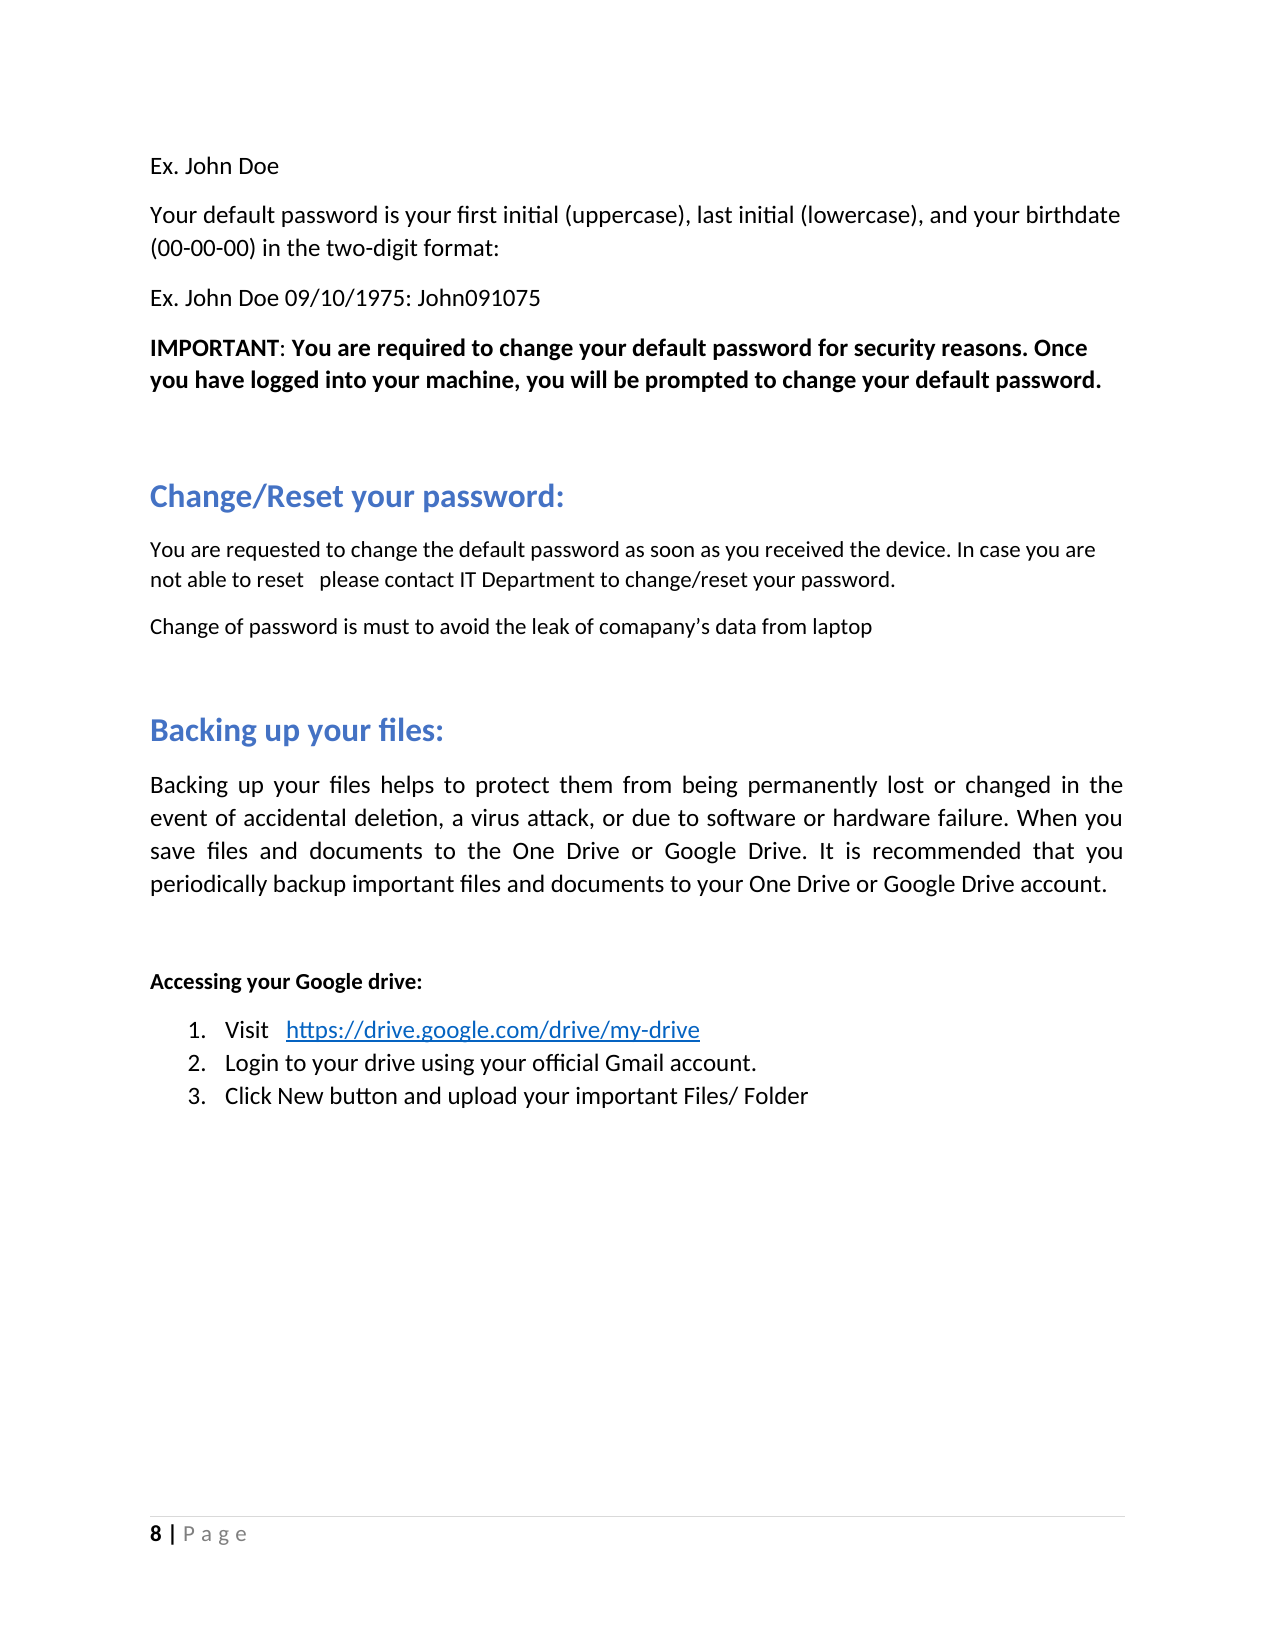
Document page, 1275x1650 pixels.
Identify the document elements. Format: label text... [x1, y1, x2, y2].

text You are requested to change the default password as soon as you received the device. In case you are not able to reset please contact IT Department to change/reset your password. [150, 535, 1125, 594]
list Click New button and upload your important Files/ Folder [187, 1080, 1125, 1111]
list Visit https://drive.google.com/drive/my-drive [187, 1014, 1125, 1045]
text Change of password is must to avoid the leak of comapany’s data from laptop [150, 612, 1125, 641]
text Ex. John Doe 09/10/1975: John091075 [150, 282, 1125, 313]
list Login to your drive using your official Gmail account. [187, 1047, 1125, 1078]
text Your default password is your first initial (uppercase), last initial (lowercase), and your birthdate (00-00-00) in the two-digit format: [150, 199, 1125, 263]
text Backing up your files helps to protect them from being permanently lost or changed in the event of accidental deletion, a virus attack, or due to software or hardware failure. When you save files and documents to the One Drive or Google Drive. It is recommended that you periodically backup important files and documents to your One Drive or Google Drive account. [150, 769, 1125, 899]
text Accessing your Google drive: [150, 967, 1125, 996]
text Ex. John Doe [150, 150, 1125, 181]
text Change/Reset your password: [150, 475, 1125, 516]
text IMPORTANT: You are required to change your default password for security reasons. Once you have logged into your machine, you will be prompted to change your default password. [150, 332, 1125, 395]
text Backing up your files: [150, 709, 1125, 750]
